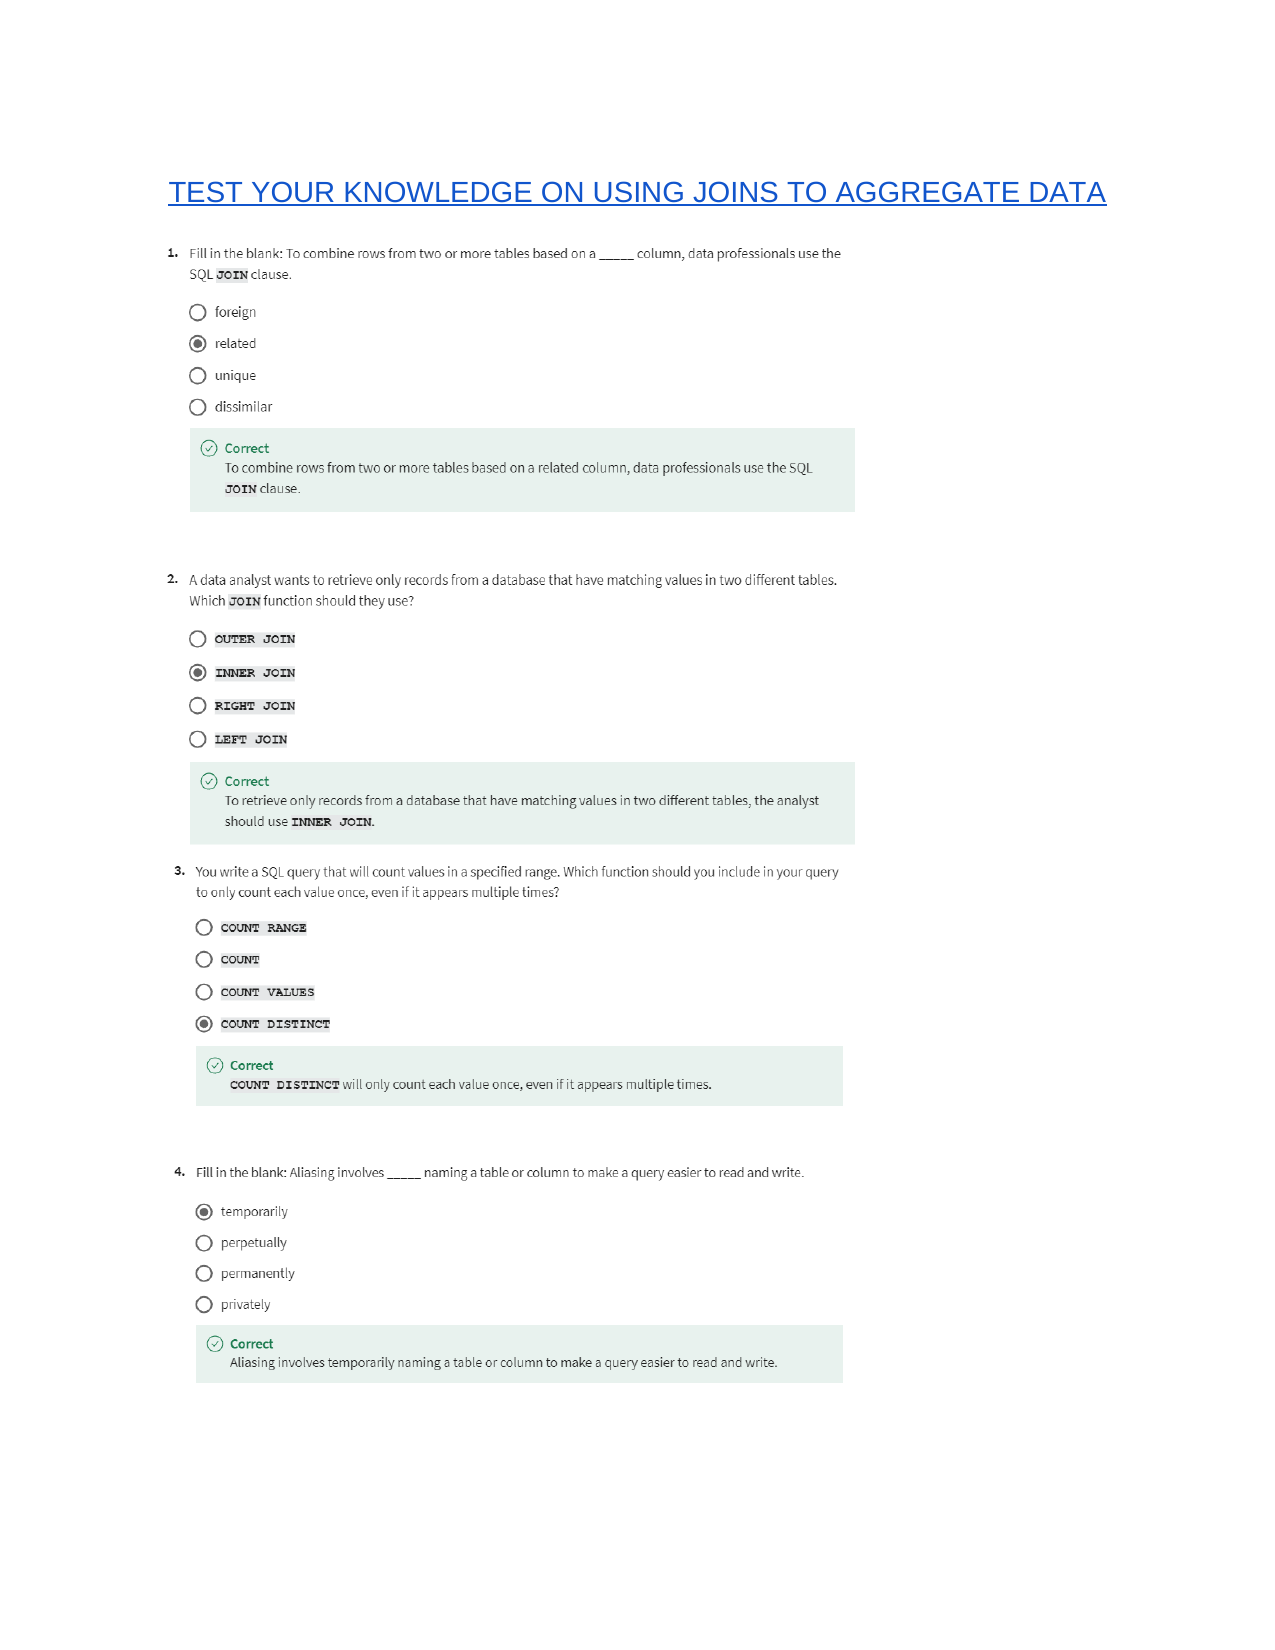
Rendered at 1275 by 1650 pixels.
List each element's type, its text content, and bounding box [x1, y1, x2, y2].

picture [150, 233, 875, 1390]
subtitle TEST YOUR KNOWLEDGE ON USING JOINS TO AGGREGATE DATA [150, 175, 1125, 208]
